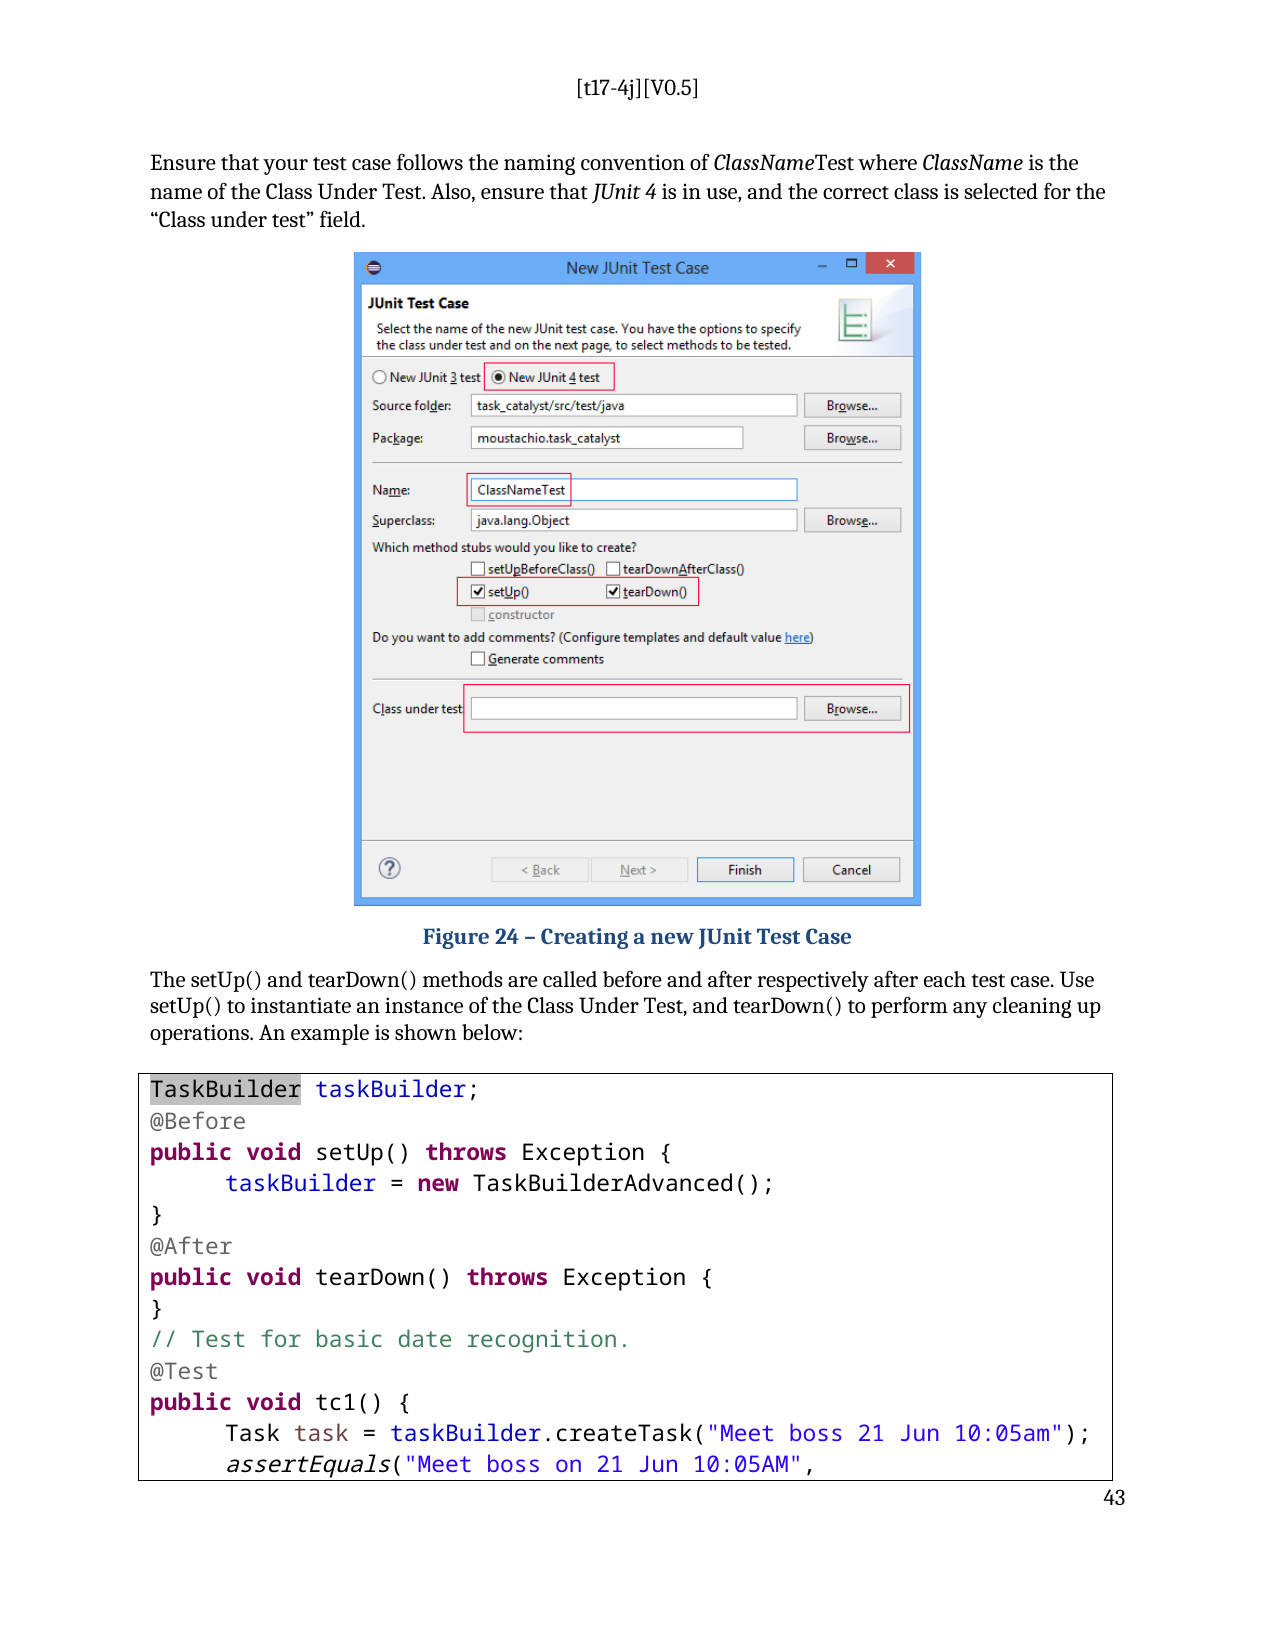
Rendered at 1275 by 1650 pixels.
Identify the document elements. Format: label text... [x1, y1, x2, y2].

text The setUp() and tearDown() methods are called before and after respectively after each test case. Use setUp() to instantiate an instance of the Class Under Test, and tearDown() to perform any cleaning up operations. An example is shown below: [150, 967, 1125, 1046]
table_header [139, 1074, 1112, 1480]
picture [353, 252, 922, 906]
text Ensure that your test case follows the naming convention of ClassNameTest where ClassName is the name of the Class Under Test. Also, ensure that JUnit 4 is in use, and the correct class is selected for the “Class under test” field. [150, 150, 1125, 233]
